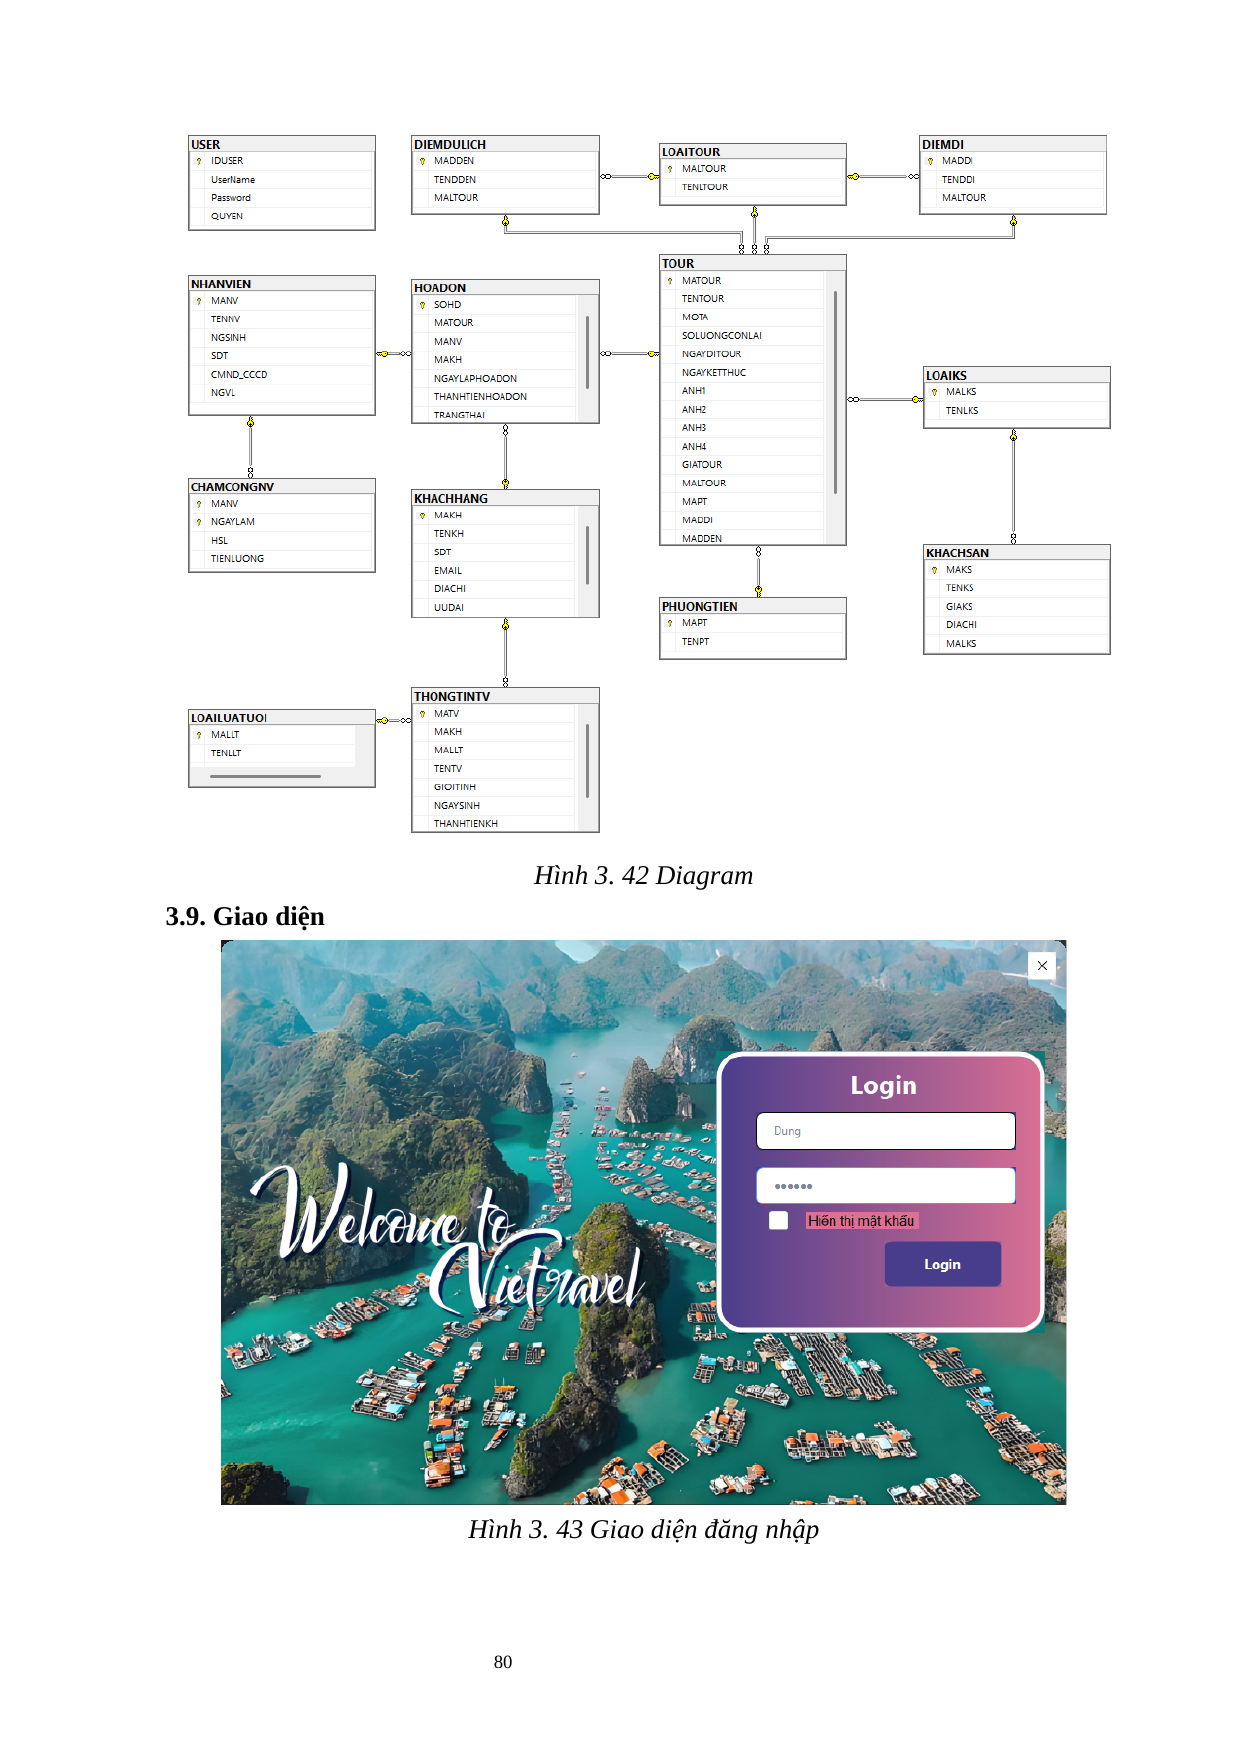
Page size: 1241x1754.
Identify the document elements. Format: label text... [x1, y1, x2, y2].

picture [221, 940, 1067, 1505]
text Hình 3. 42 Diagram [165, 859, 1122, 890]
subtitle 3.9. Giao diện [165, 900, 1122, 931]
text Hình 3. 43 Giao diện đăng nhập [165, 1513, 1122, 1544]
picture [165, 118, 1140, 851]
